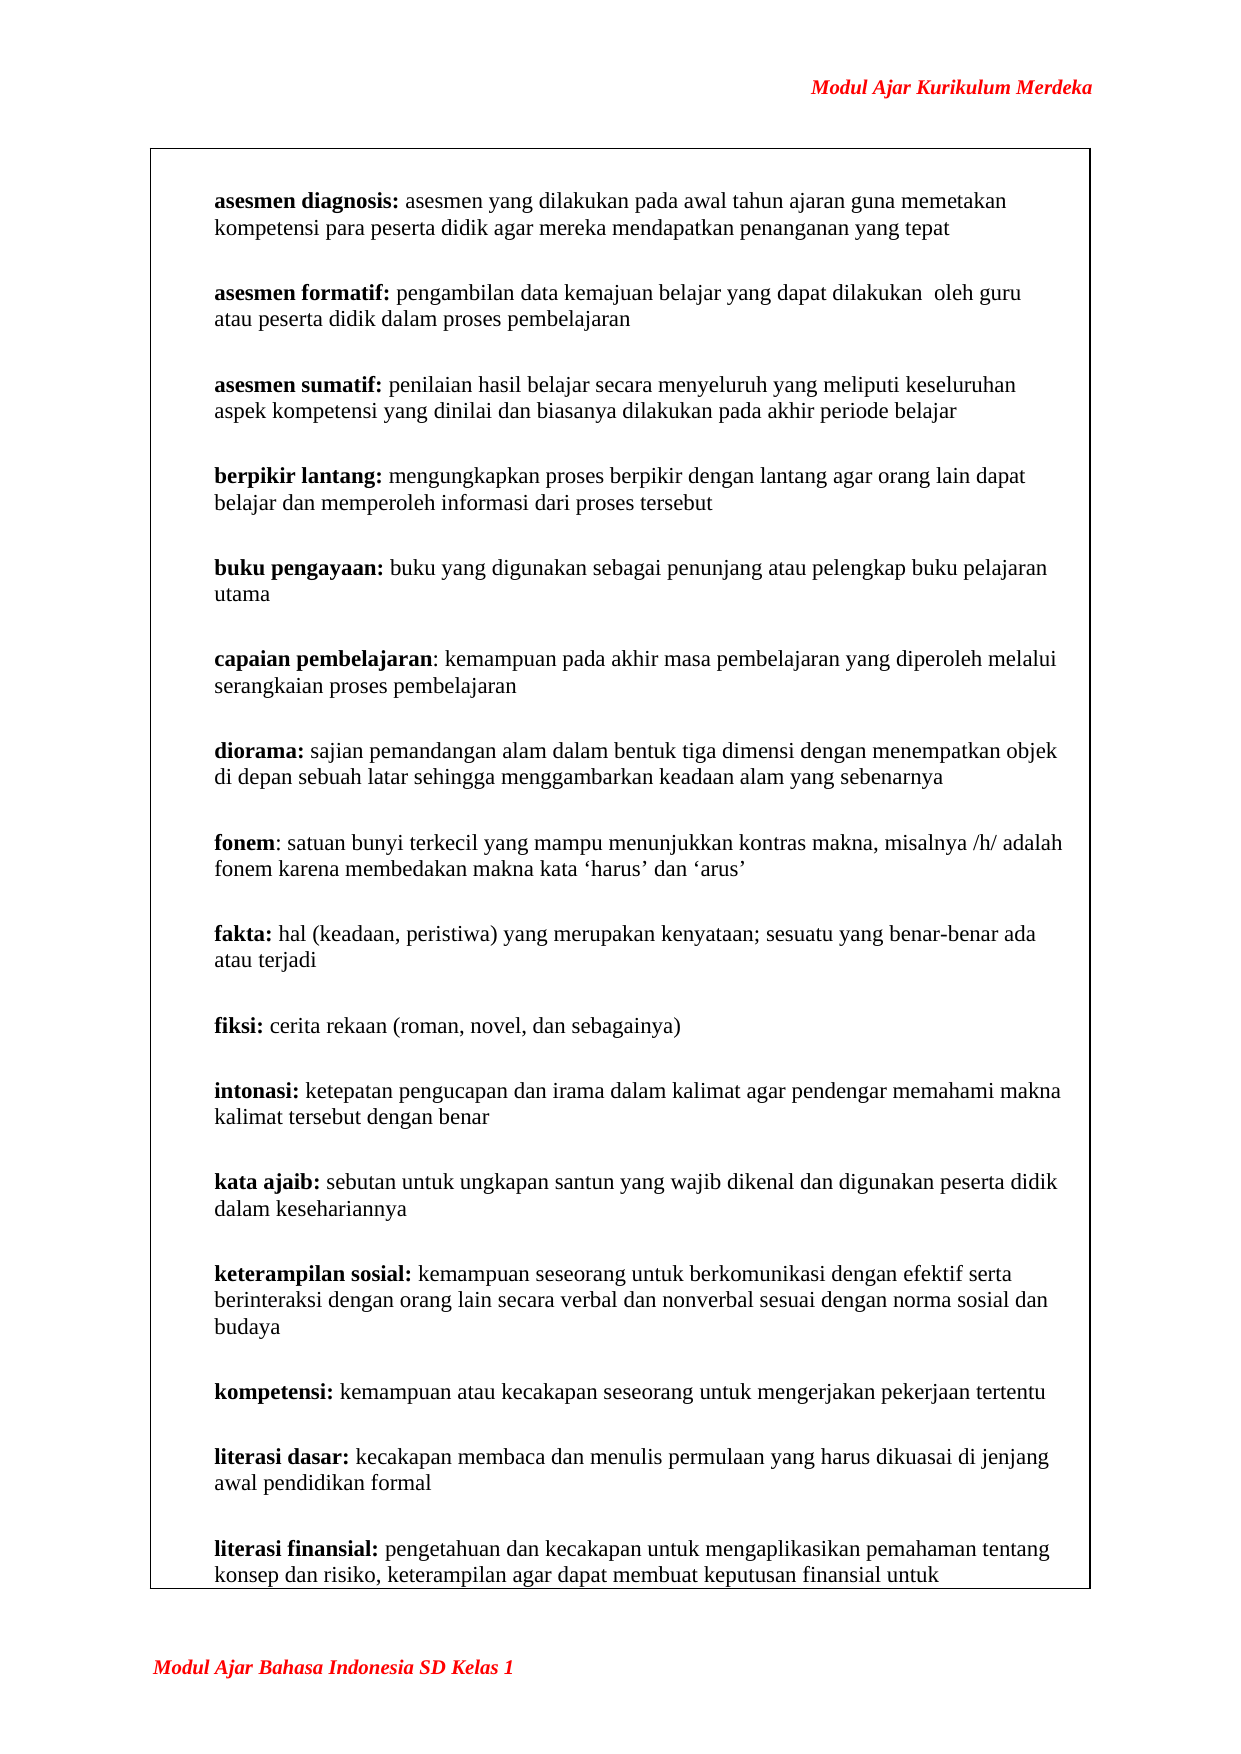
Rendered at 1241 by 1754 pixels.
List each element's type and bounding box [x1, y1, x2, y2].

table_cell [151, 149, 1089, 1587]
